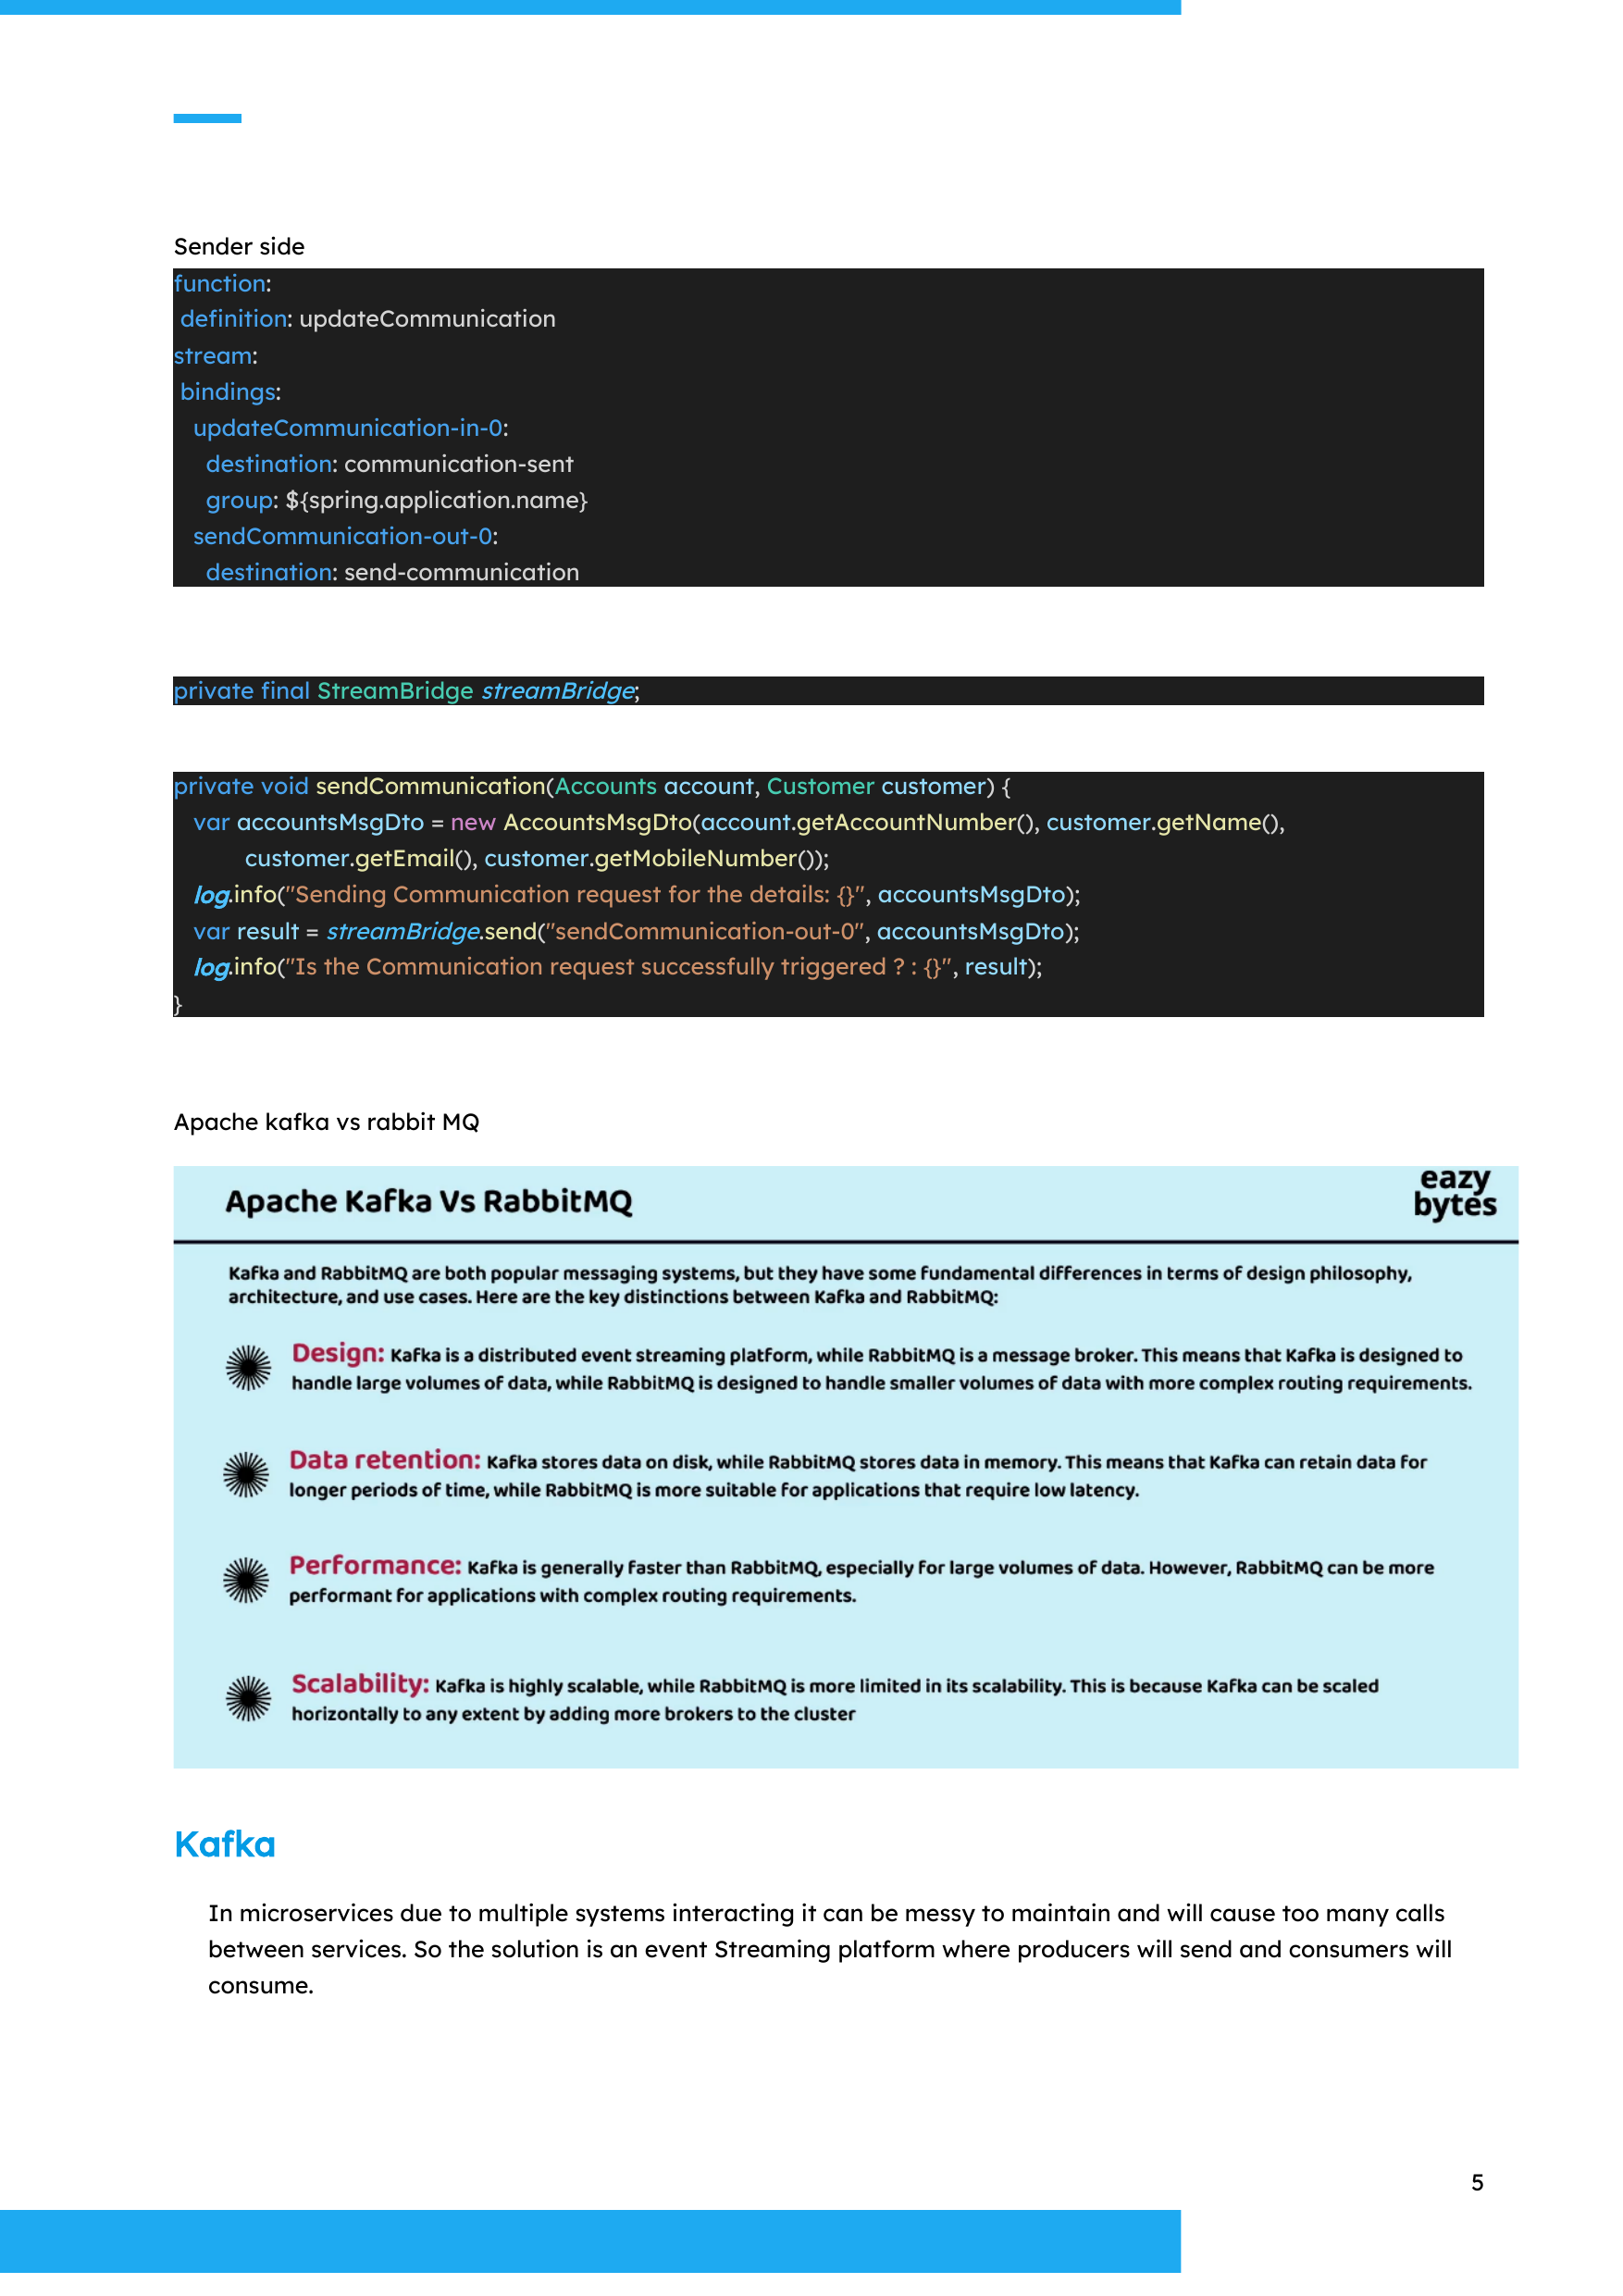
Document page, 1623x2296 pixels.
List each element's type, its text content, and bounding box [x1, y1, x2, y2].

text private final StreamBridge streamBridge; [173, 676, 1484, 705]
text log.info("Sending Communication request for the details: {}", accountsMsgDto); [173, 880, 1484, 909]
text group: ${spring.application.name} [173, 485, 1484, 515]
text sendCommunication-out-0: [173, 521, 1484, 550]
text var accountsMsgDto = new AccountsMsgDto(account.getAccountNumber(), customer.getName(), [173, 808, 1484, 837]
text var result = streamBridge.send("sendCommunication-out-0", accountsMsgDto); [173, 916, 1484, 945]
subtitle Kafka [173, 1821, 1484, 1865]
text function: [173, 268, 1484, 297]
text } [173, 988, 1484, 1017]
text Apache kafka vs rabbit MQ [173, 1107, 1484, 1136]
text stream: [173, 341, 1484, 369]
text destination: communication-sent [173, 449, 1484, 478]
picture [0, 0, 1182, 15]
text log.info("Is the Communication request successfully triggered ? : {}", result); [173, 952, 1484, 981]
picture [173, 1166, 1519, 1769]
text Sender side [173, 232, 1484, 261]
text In microservices due to multiple systems interacting it can be messy to maintain and will cause too many calls between services. So the solution is an event Streaming platform where producers will send and consumers will consume. [208, 1899, 1484, 2000]
text private void sendCommunication(Accounts account, Customer customer) { [173, 772, 1484, 800]
text bindings: [173, 377, 1484, 405]
text updateCommunication-in-0: [173, 413, 1484, 441]
text definition: updateCommunication [173, 304, 1484, 333]
text destination: send-communication [173, 557, 1484, 587]
picture [0, 2210, 1182, 2273]
picture [173, 114, 242, 123]
text customer.getEmail(), customer.getMobileNumber()); [173, 844, 1484, 873]
